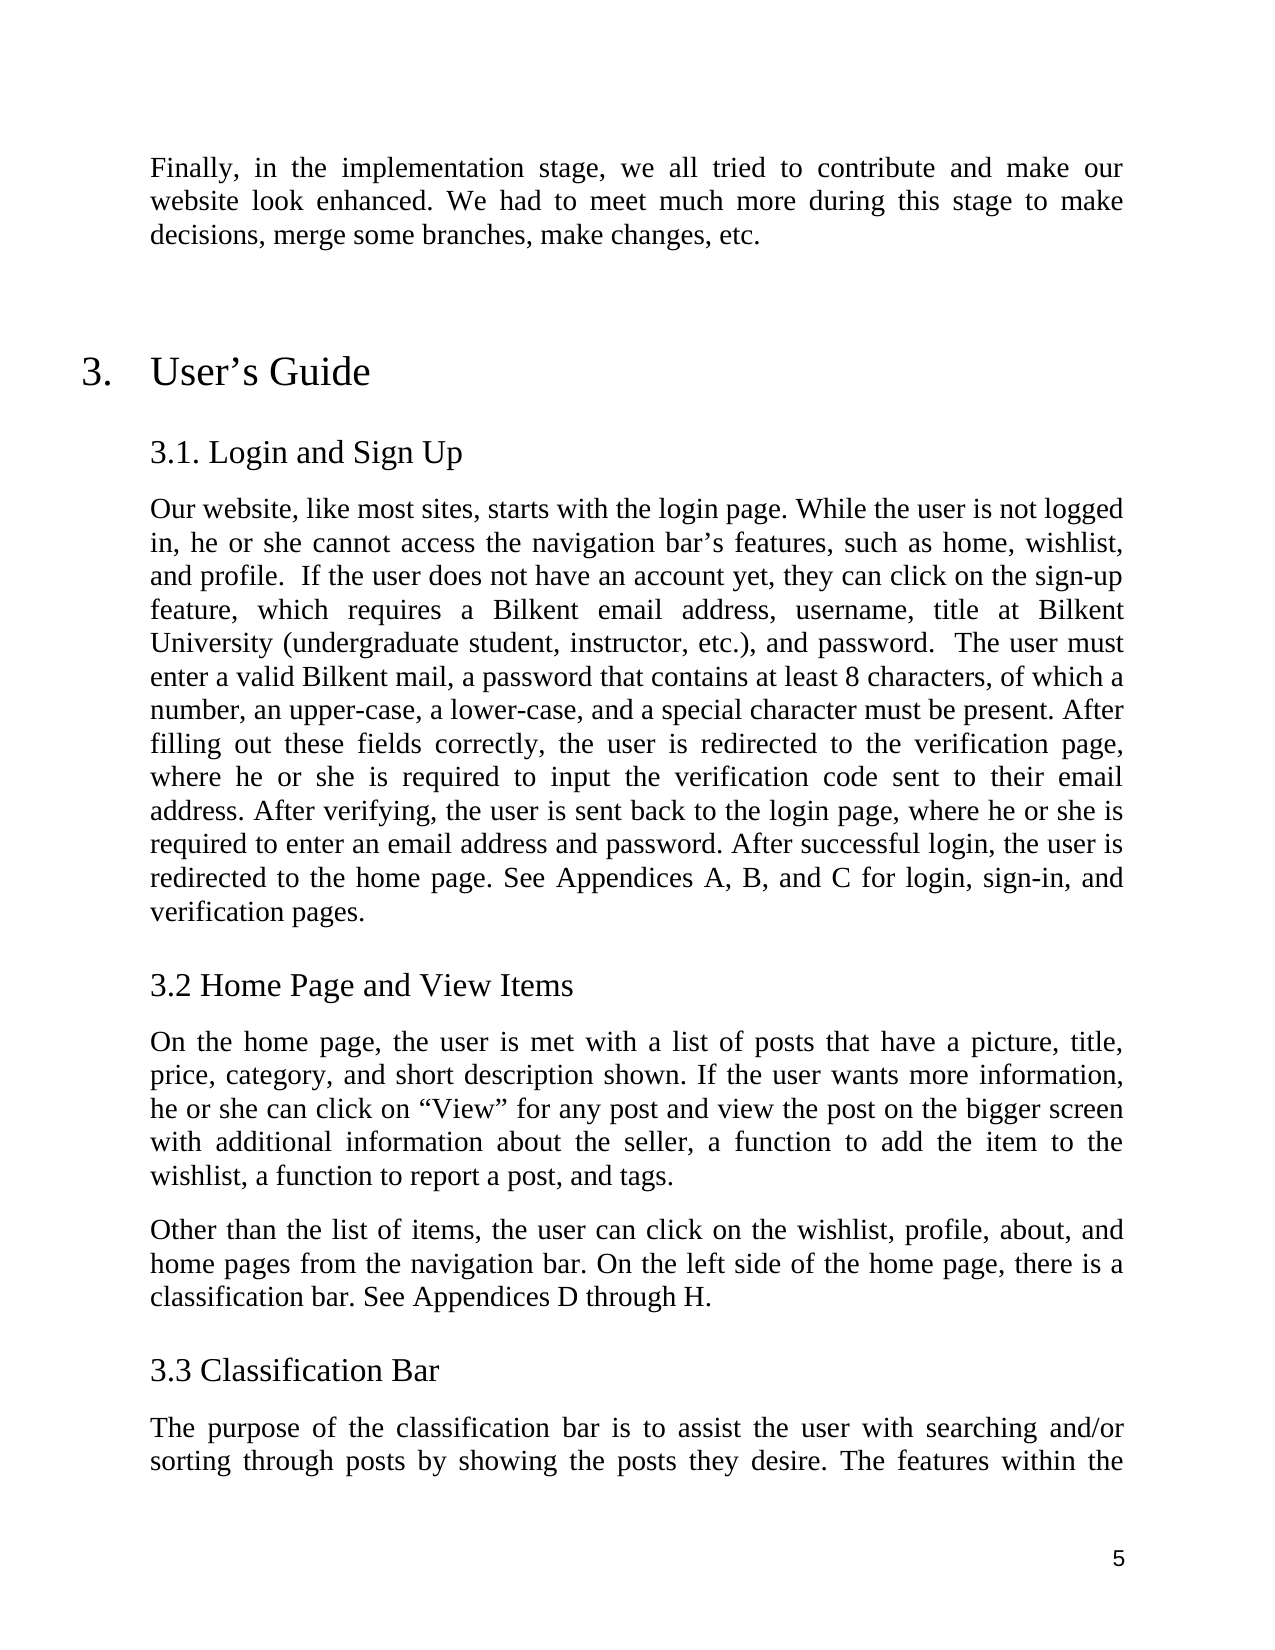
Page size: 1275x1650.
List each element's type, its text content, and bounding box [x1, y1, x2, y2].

text Finally, in the implementation stage, we all tried to contribute and make our website look enhanced. We had to meet much more during this stage to make decisions, merge some branches, make changes, etc. [150, 150, 1125, 251]
subtitle 3.2 Home Page and View Items [150, 965, 1125, 1003]
subtitle 3.3 Classification Bar [150, 1351, 1125, 1389]
subtitle 3.1. Login and Sign Up [150, 432, 1125, 470]
text Other than the list of items, the user can click on the wishlist, profile, about, and home pages from the navigation bar. On the left side of the home page, there is a classification bar. See Appendices D through H. [150, 1212, 1125, 1313]
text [150, 1410, 1125, 1477]
text Our website, like most sites, starts with the login page. While the user is not logged in, he or she cannot access the navigation bar’s features, such as home, wishlist, and profile. If the user does not have an account yet, they can click on the sign-up feature, which requires a Bilkent email address, username, title at Bilkent University (undergraduate student, instructor, etc.), and password. The user must enter a valid Bilkent mail, a password that contains at least 8 characters, of which a number, an upper-case, a lower-case, and a special character must be present. After filling out these fields correctly, the user is redirected to the verification page, where he or she is required to input the verification code sent to their email address. After verifying, the user is sent back to the login page, where he or she is required to enter an email address and password. After successful login, the user is redirected to the home page. See Appendices A, B, and C for login, sign-in, and verification pages. [150, 491, 1125, 927]
text On the home page, the user is met with a list of posts that have a picture, title, price, category, and short description shown. If the user wants more information, he or she can click on “View” for any post and view the post on the bigger screen with additional information about the seller, a function to add the item to the wishlist, a function to report a post, and tags. [150, 1024, 1125, 1192]
subtitle User’s Guide [112, 347, 1125, 394]
